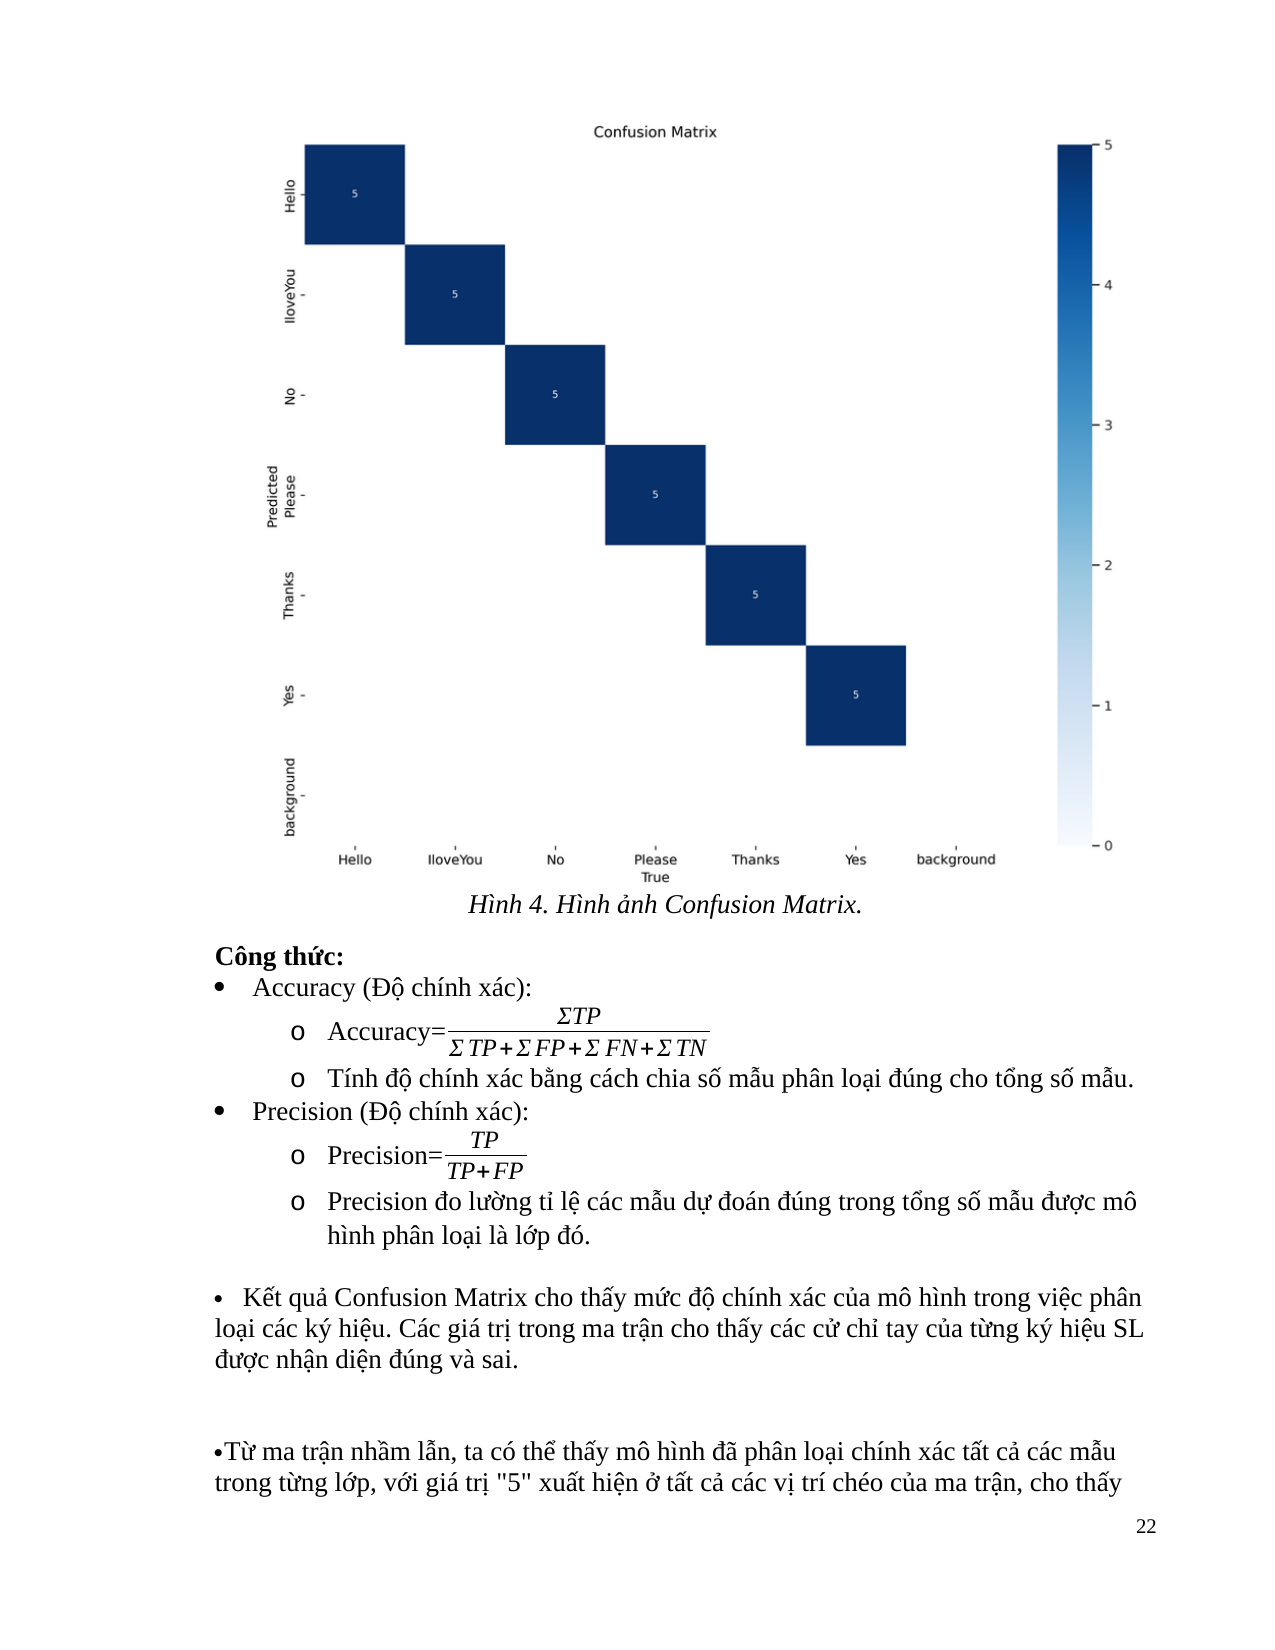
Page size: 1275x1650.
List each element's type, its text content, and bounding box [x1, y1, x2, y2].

text Hình 4. Hình ảnh Confusion Matrix. [177, 888, 1156, 919]
text Công thức: [214, 940, 1156, 972]
list Precision đo lường tỉ lệ các mẫu dự đoán đúng trong tổng số mẫu được mô hình phân loại là lớp đó. [289, 1185, 1156, 1250]
list Accuracy= [289, 1003, 1156, 1062]
list Accuracy (Độ chính xác): [214, 972, 1156, 1003]
list Tính độ chính xác bằng cách chia số mẫu phân loại đúng cho tổng số mẫu. [289, 1062, 1156, 1095]
list Kết quả Confusion Matrix cho thấy mức độ chính xác của mô hình trong việc phân loại các ký hiệu. Các giá trị trong ma trận cho thấy các cử chỉ tay của từng ký hiệu SL được nhận diện đúng và sai. [214, 1281, 1156, 1374]
list Precision (Độ chính xác): [214, 1095, 1156, 1126]
picture [214, 118, 1194, 889]
list Precision= [289, 1126, 1156, 1185]
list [214, 1435, 1156, 1497]
